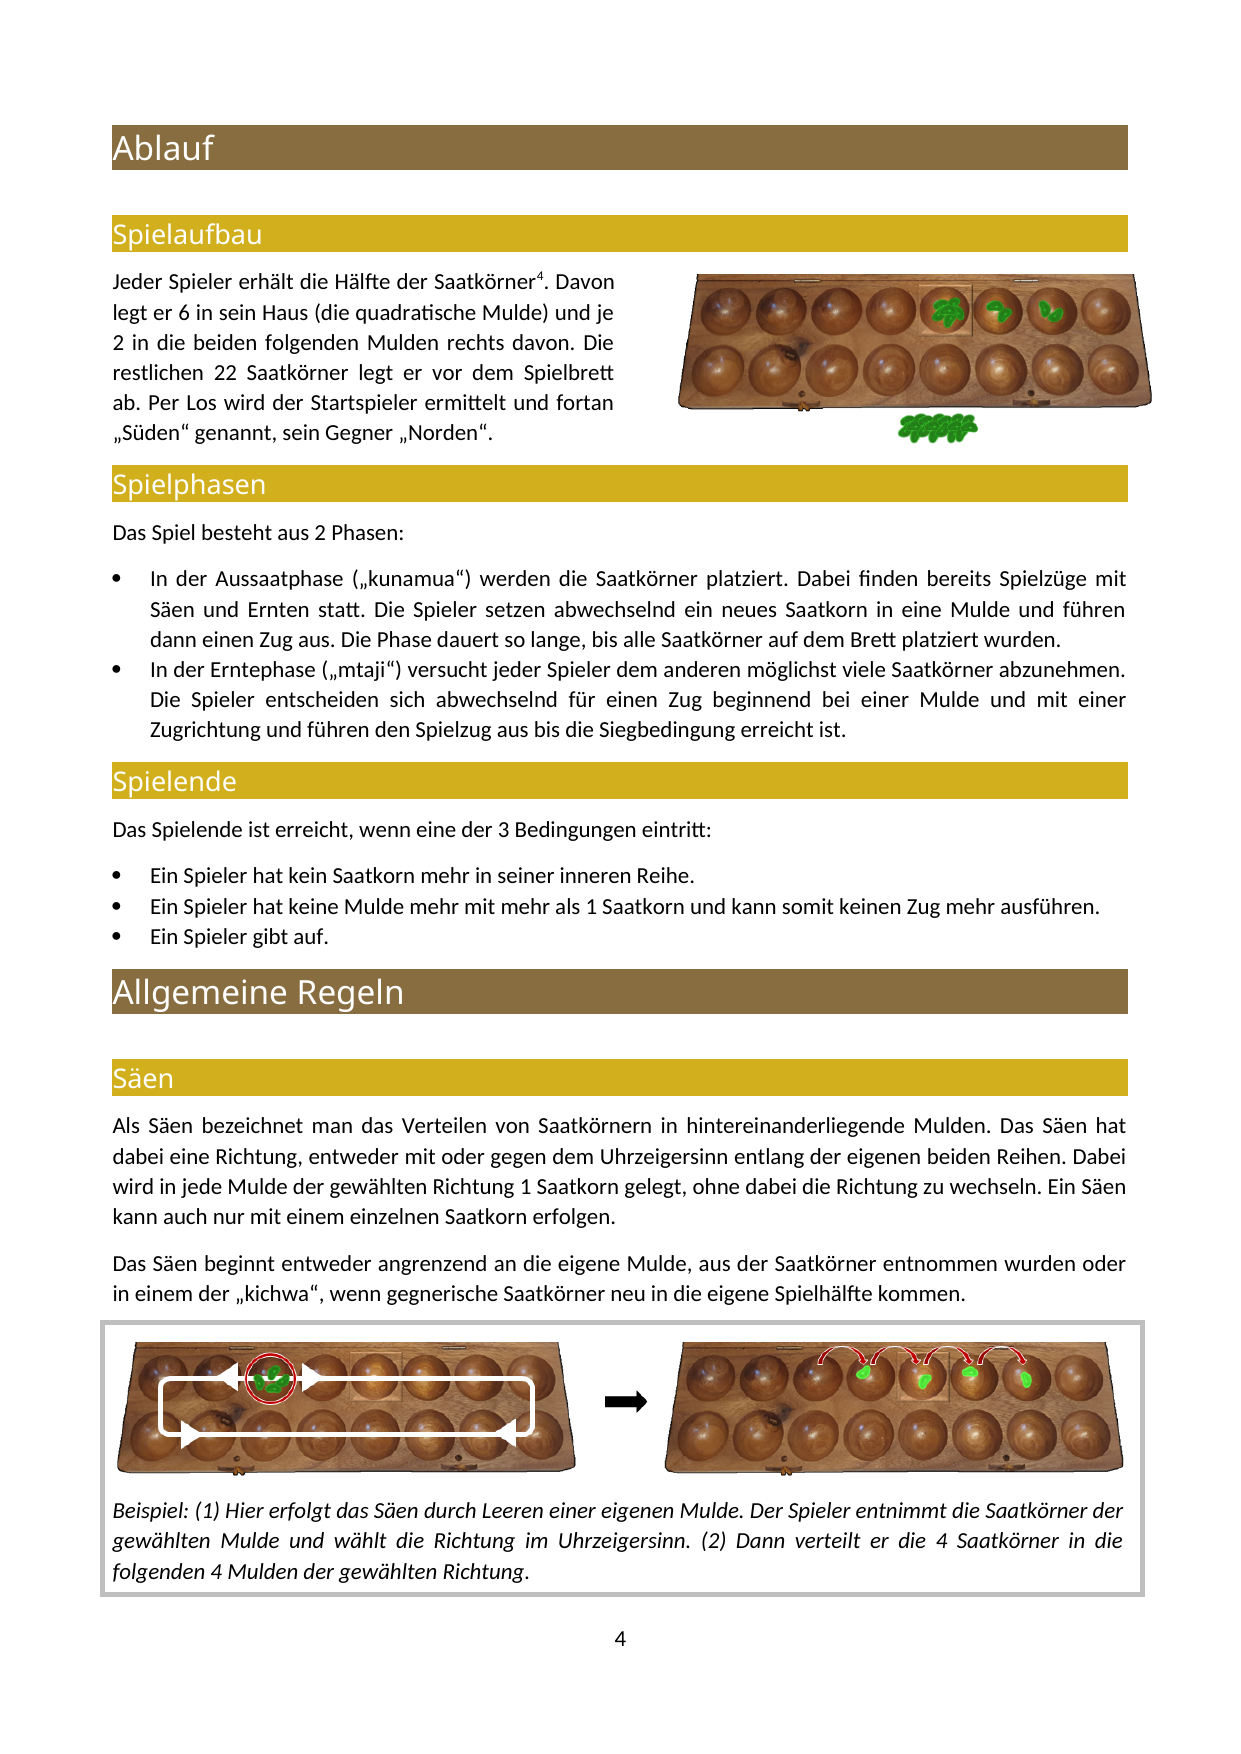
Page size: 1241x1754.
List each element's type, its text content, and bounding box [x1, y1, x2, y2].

list In der Aussaatphase („kunamua“) werden die Saatkörner platziert. Dabei finden bereits Spielzüge mit Säen und Ernten statt. Die Spieler setzen abwechselnd ein neues Saatkorn in eine Mulde und führen dann einen Zug aus. Die Phase dauert so lange, bis alle Saatkörner auf dem Brett platziert wurden. [112, 564, 1128, 653]
text Als Säen bezeichnet man das Verteilen von Saatkörnern in hintereinanderliegende Mulden. Das Säen hat dabei eine Richtung, entweder mit oder gegen dem Uhrzeigersinn entlang der eigenen beiden Reihen. Dabei wird in jede Mulde der gewählten Richtung 1 Saatkorn gelegt, ohne dabei die Richtung zu wechseln. Ein Säen kann auch nur mit einem einzelnen Saatkorn erfolgen. [112, 1112, 1128, 1230]
subtitle Spielphasen [112, 465, 1128, 502]
picture [112, 1342, 1129, 1478]
text Das Spielende ist erreicht, wenn eine der 3 Bedingungen eintritt: [112, 815, 1128, 843]
subtitle Säen [112, 1059, 1128, 1096]
list Ein Spieler hat keine Mulde mehr mit mehr als 1 Saatkorn und kann somit keinen Zug mehr ausführen. [112, 892, 1128, 920]
subtitle Spielende [112, 762, 1128, 799]
list In der Erntephase („mtaji“) versucht jeder Spieler dem anderen möglichst viele Saatkörner abzunehmen. Die Spieler entscheiden sich abwechselnd für einen Zug beginnend bei einer Mulde und mit einer Zugrichtung und führen den Spielzug aus bis die Siegbedingung erreicht ist. [112, 655, 1128, 743]
subtitle Spielaufbau [112, 215, 1128, 252]
list Ein Spieler hat kein Saatkorn mehr in seiner inneren Reihe. [112, 862, 1128, 889]
text Das Säen beginnt entweder angrenzend an die eigene Mulde, aus der Saatkörner entnommen wurden oder in einem der „kichwa“, wenn gegnerische Saatkörner neu in die eigene Spielhälfte kommen. [112, 1249, 1128, 1307]
list Ein Spieler gibt auf. [112, 922, 1128, 950]
text Das Spiel besteht aus 2 Phasen: [112, 518, 1128, 546]
picture [673, 274, 1158, 446]
text Beispiel: (1) Hier erfolgt das Säen durch Leeren einer eigenen Mulde. Der Spieler entnimmt die Saatkörner der gewählten Mulde und wählt die Richtung im Uhrzeigersinn. (2) Dann verteilt er die 4 Saatkörner in die folgenden 4 Mulden der gewählten Richtung. [112, 1496, 1128, 1585]
subtitle Ablauf [112, 125, 1128, 170]
subtitle Allgemeine Regeln [112, 969, 1128, 1014]
